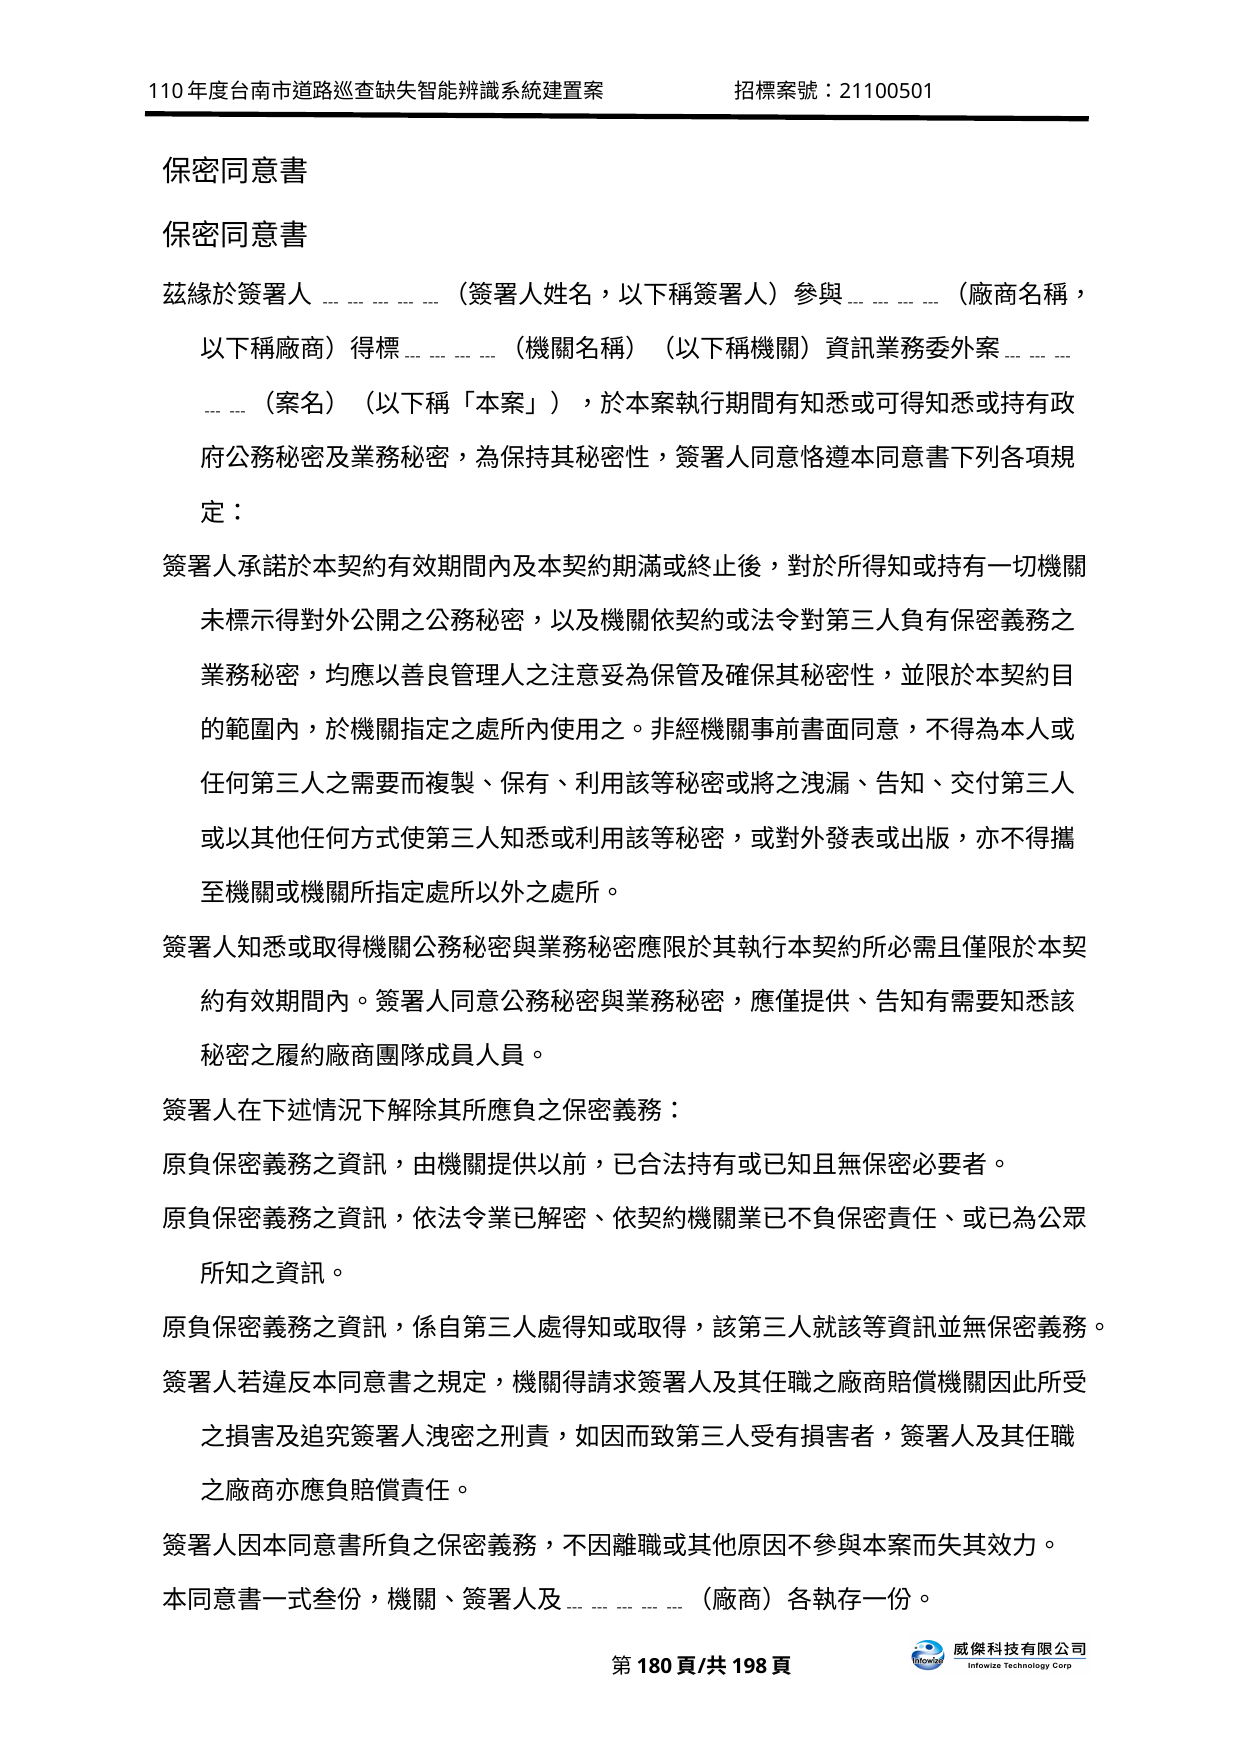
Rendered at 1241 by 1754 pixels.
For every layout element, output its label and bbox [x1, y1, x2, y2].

picture [910, 1632, 1093, 1674]
